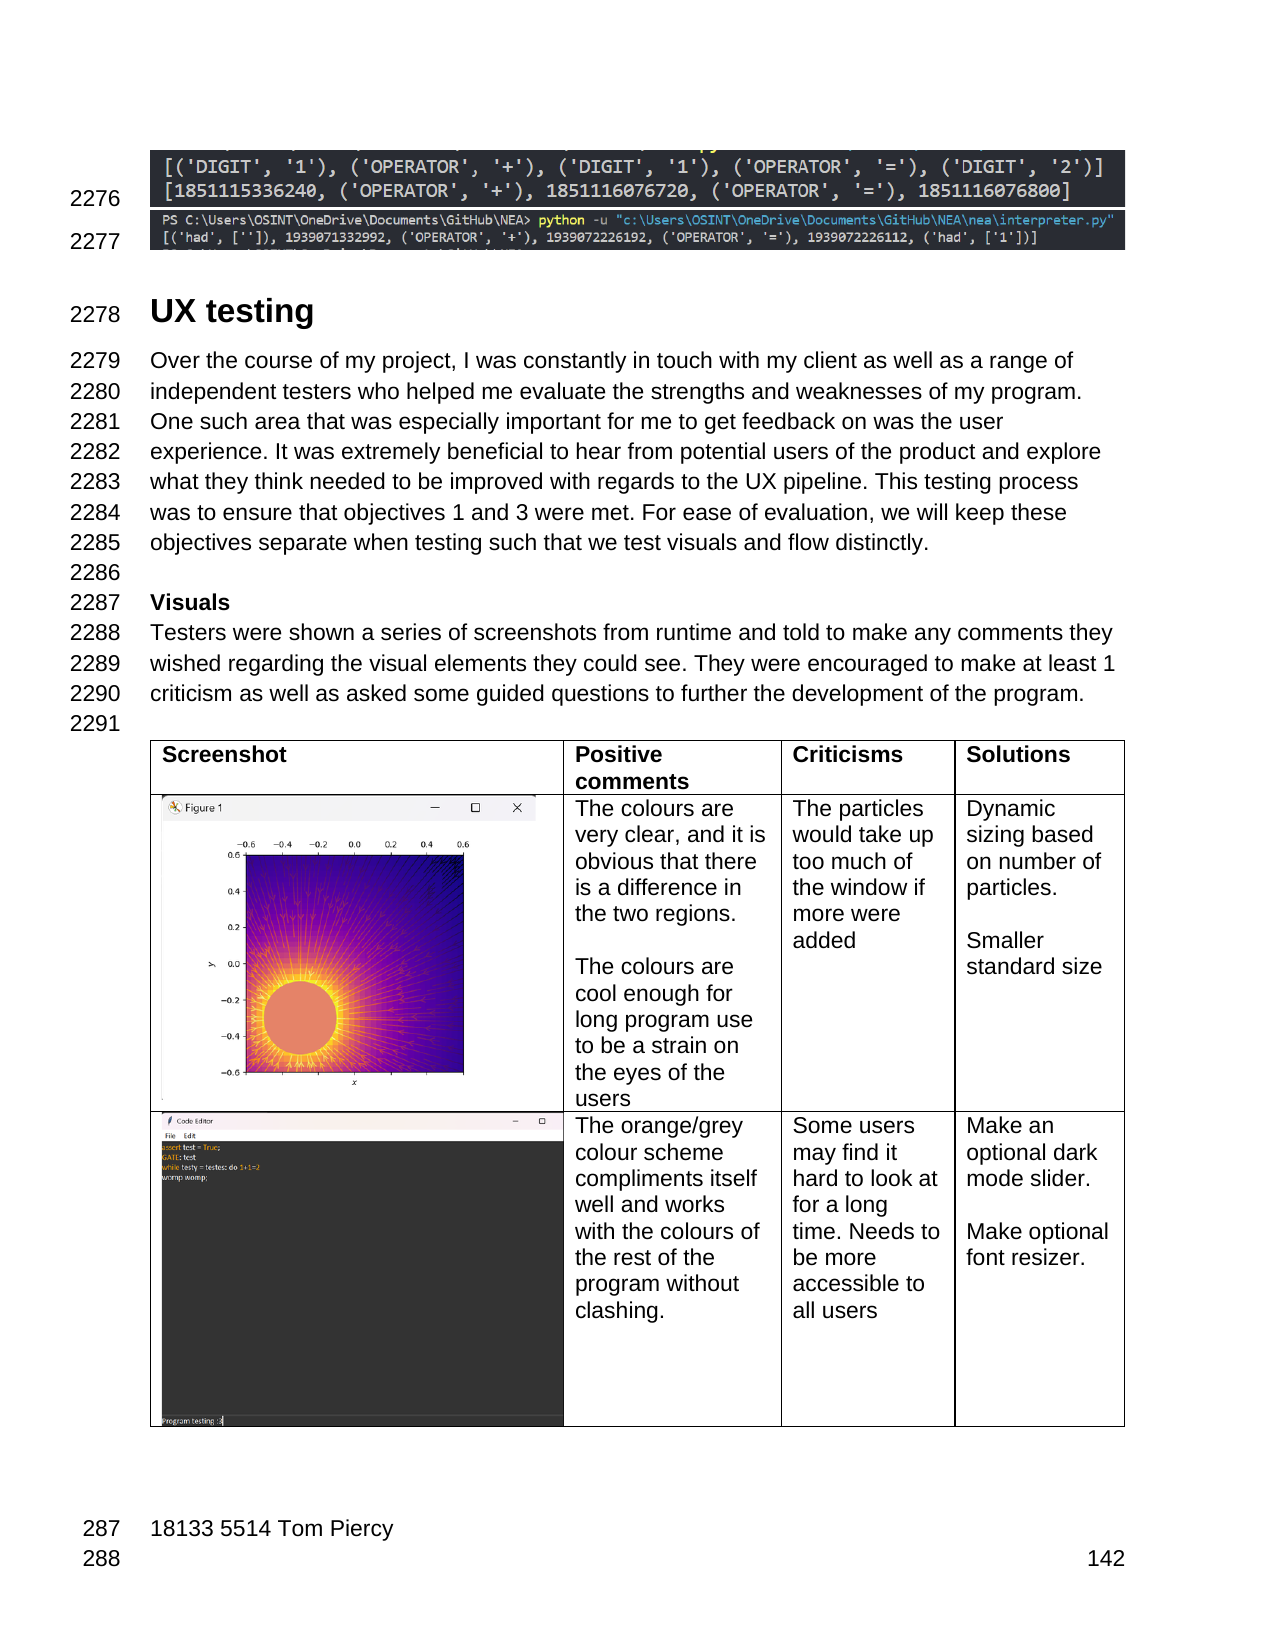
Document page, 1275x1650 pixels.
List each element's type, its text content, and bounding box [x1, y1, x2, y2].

text Testers were shown a series of screenshots from runtime and told to make any comments they wished regarding the visual elements they could see. They were encouraged to make at least 1 criticism as well as asked some guided questions to further the development of the program. [150, 619, 1125, 706]
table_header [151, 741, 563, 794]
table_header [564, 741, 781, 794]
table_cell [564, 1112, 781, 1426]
picture [150, 210, 1125, 250]
picture [161, 1112, 564, 1426]
picture [150, 150, 1125, 207]
text Visuals [150, 589, 1125, 616]
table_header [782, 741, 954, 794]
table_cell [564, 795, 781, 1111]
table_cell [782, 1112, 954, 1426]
subtitle UX testing [150, 291, 1125, 329]
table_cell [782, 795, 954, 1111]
picture [161, 795, 536, 1100]
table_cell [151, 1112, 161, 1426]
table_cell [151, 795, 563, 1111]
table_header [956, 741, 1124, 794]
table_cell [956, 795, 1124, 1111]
text Over the course of my project, I was constantly in touch with my client as well as a range of independent testers who helped me evaluate the strengths and weaknesses of my program. One such area that was especially important for me to get feedback on was the user experience. It was extremely beneficial to hear from potential users of the product and explore what they think needed to be improved with regards to the UX pipeline. This testing process was to ensure that objectives 1 and 3 were met. For ease of evaluation, we will keep these objectives separate when testing such that we test visuals and flow distinctly. [150, 347, 1125, 555]
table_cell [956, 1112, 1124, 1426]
